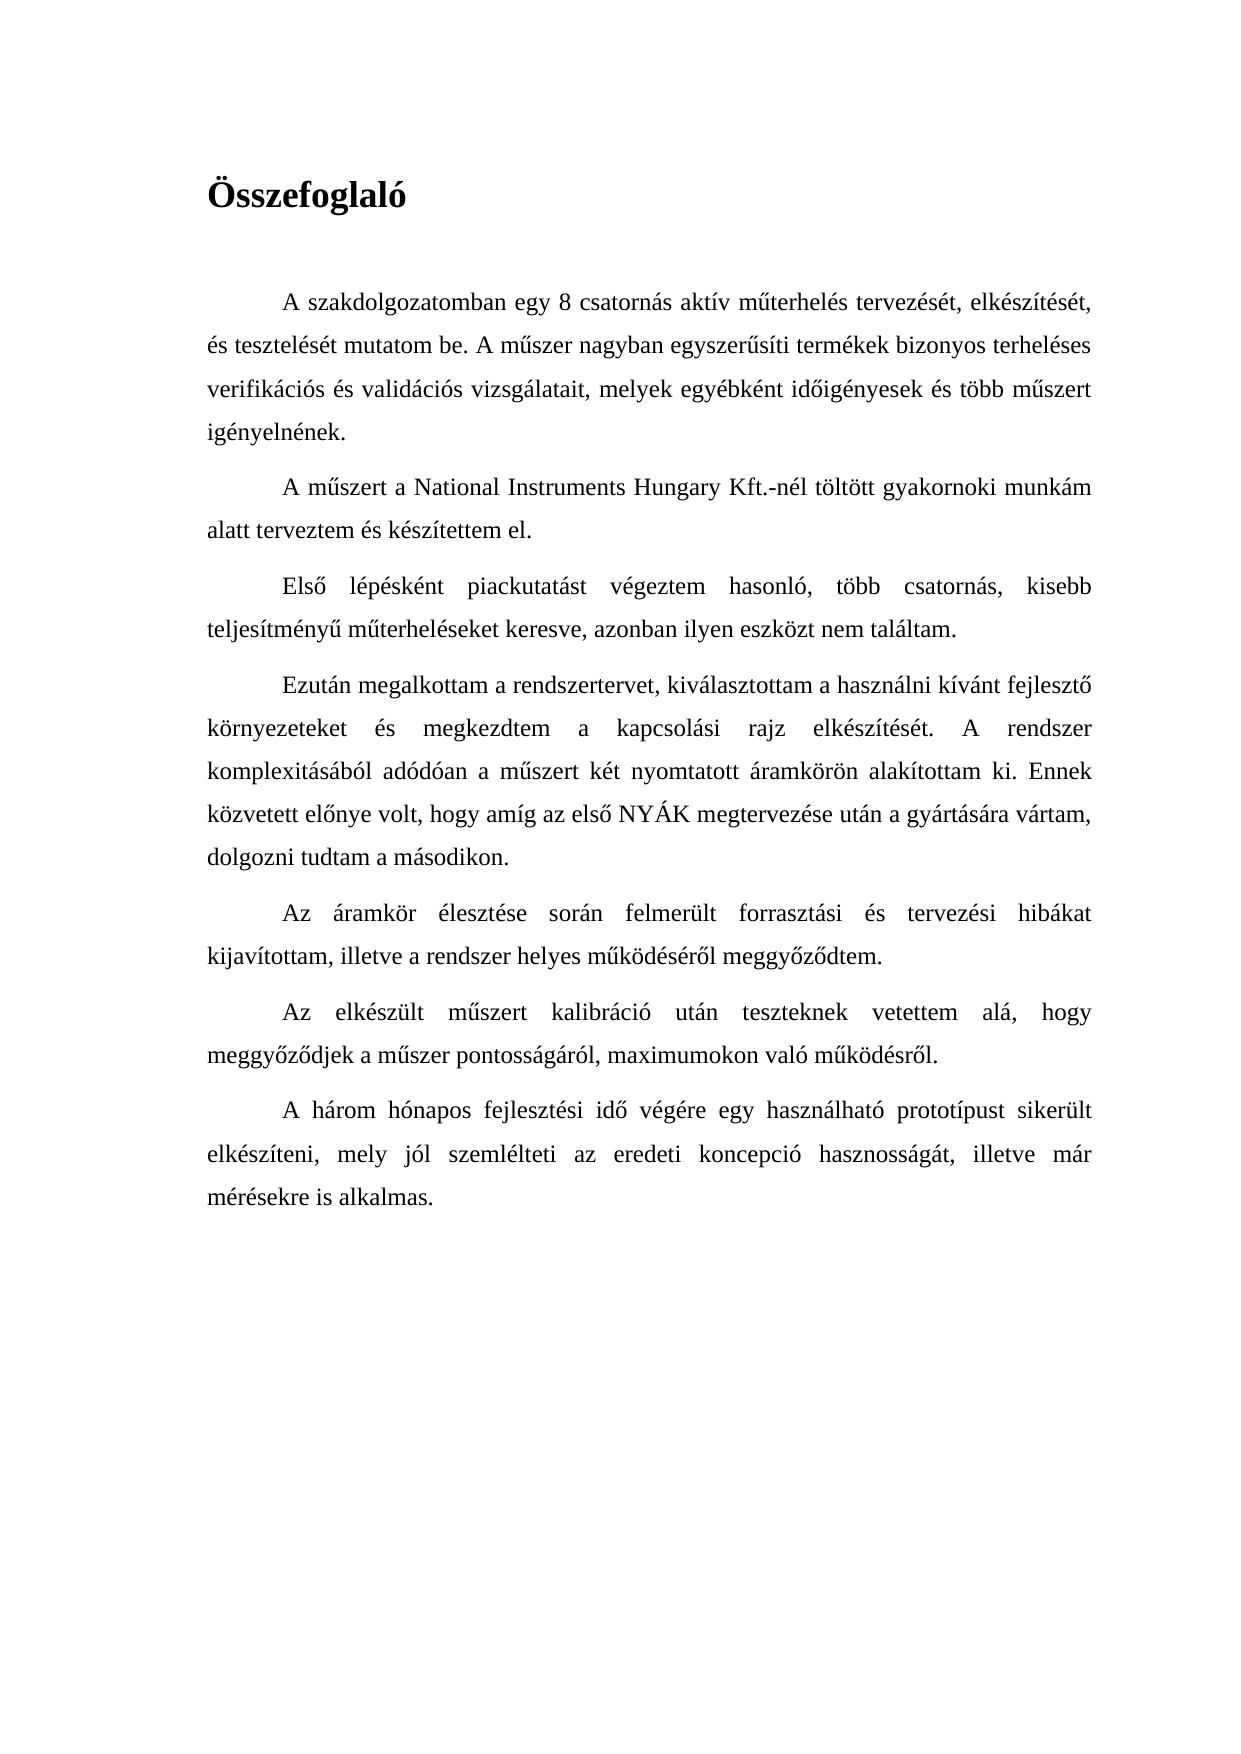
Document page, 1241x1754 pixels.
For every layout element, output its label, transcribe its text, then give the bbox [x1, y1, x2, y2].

text A műszert a National Instruments Hungary Kft.-nél töltött gyakornoki munkám alatt terveztem és készítettem el. [207, 472, 1092, 544]
text Az áramkör élesztése során felmerült forrasztási és tervezési hibákat kijavítottam, illetve a rendszer helyes működéséről meggyőződtem. [207, 898, 1092, 970]
text Első lépésként piackutatást végeztem hasonló, több csatornás, kisebb teljesítményű műterheléseket keresve, azonban ilyen eszközt nem találtam. [207, 571, 1092, 643]
text Ezután megalkottam a rendszertervet, kiválasztottam a használni kívánt fejlesztő környezeteket és megkezdtem a kapcsolási rajz elkészítését. A rendszer komplexitásából adódóan a műszert két nyomtatott áramkörön alakítottam ki. Ennek közvetett előnye volt, hogy amíg az első NYÁK megtervezése után a gyártására vártam, dolgozni tudtam a másodikon. [207, 670, 1092, 871]
text Az elkészült műszert kalibráció után teszteknek vetettem alá, hogy meggyőződjek a műszer pontosságáról, maximumokon való működésről. [207, 997, 1092, 1069]
text Összefoglaló [207, 173, 1092, 216]
text A három hónapos fejlesztési idő végére egy használható prototípust sikerült elkészíteni, mely jól szemlélteti az eredeti koncepció hasznosságát, illetve már mérésekre is alkalmas. [207, 1096, 1092, 1211]
text A szakdolgozatomban egy 8 csatornás aktív műterhelés tervezését, elkészítését, és tesztelését mutatom be. A műszer nagyban egyszerűsíti termékek bizonyos terheléses verifikációs és validációs vizsgálatait, melyek egyébként időigényesek és több műszert igényelnének. [207, 287, 1092, 446]
